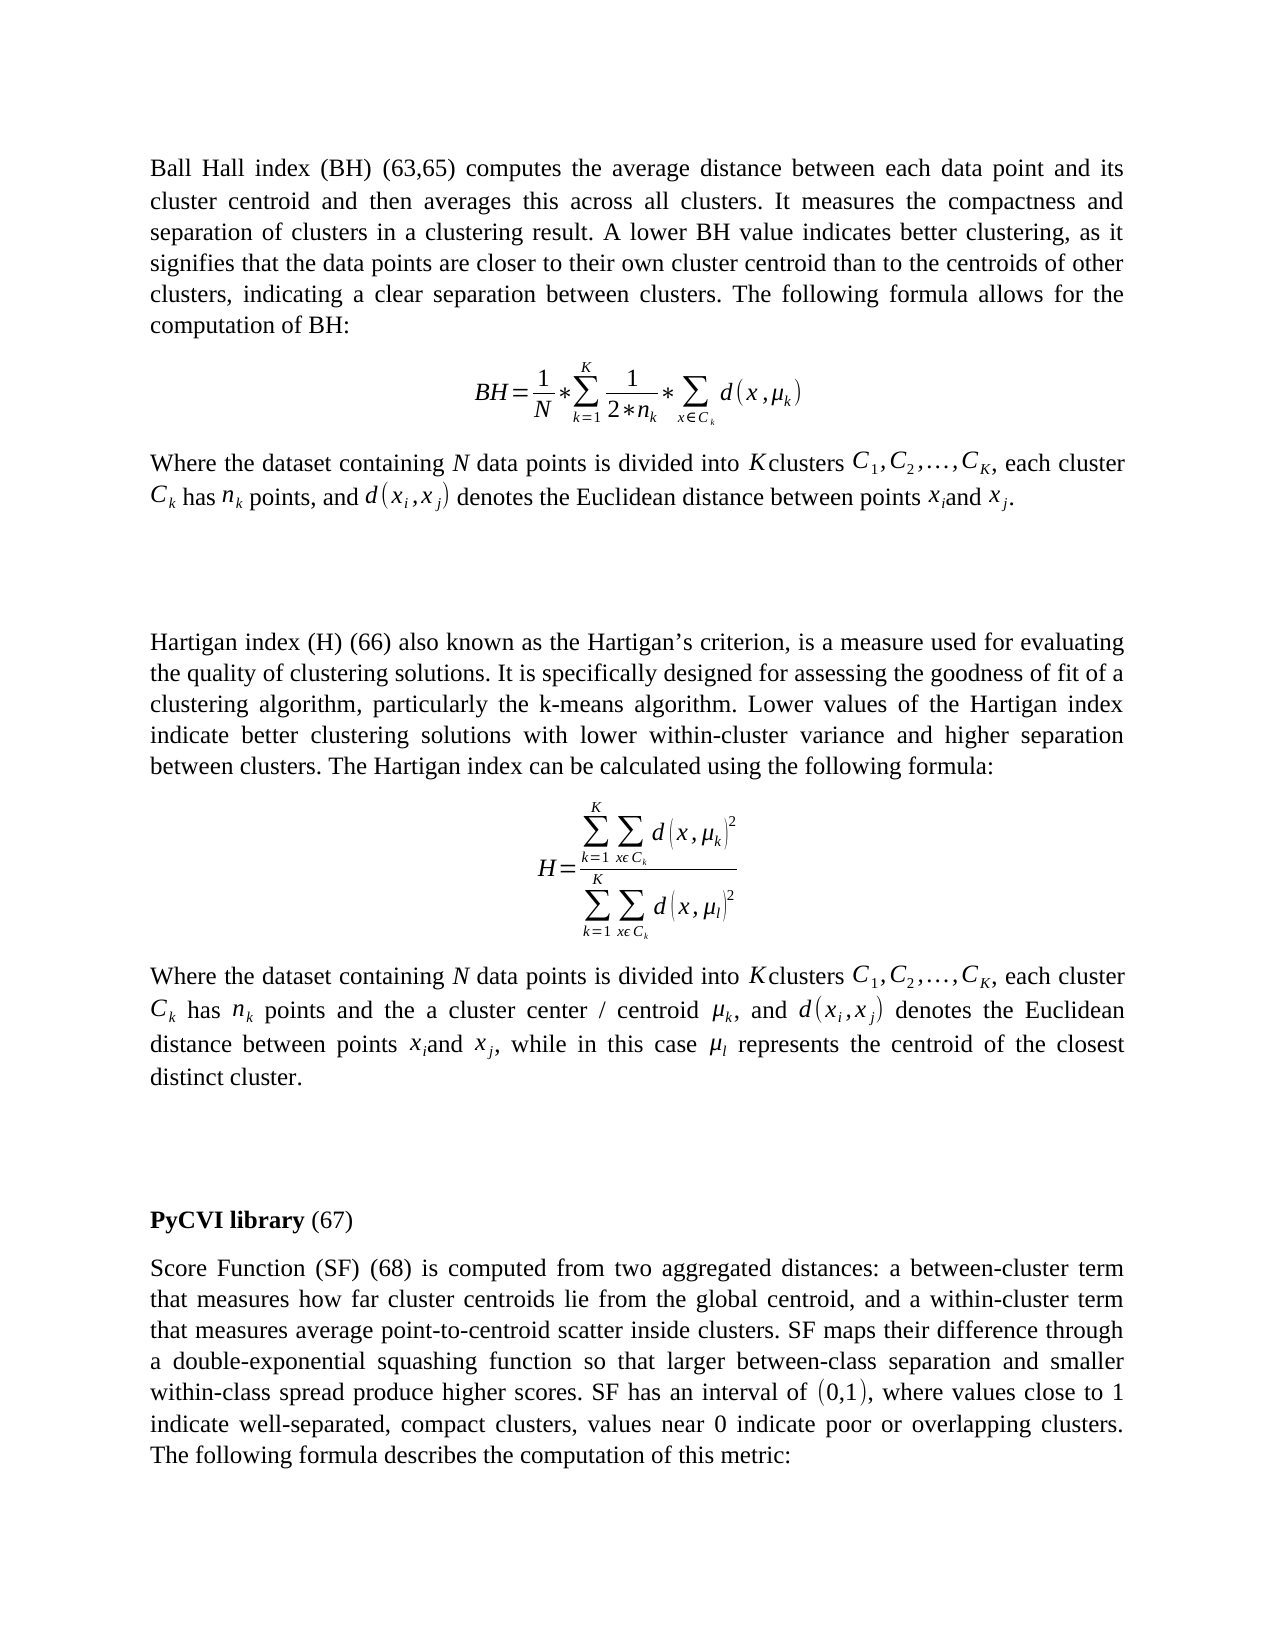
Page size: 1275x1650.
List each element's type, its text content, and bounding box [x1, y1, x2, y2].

text Ball Hall index (BH) (63,65) computes the average distance between each data point and its cluster centroid and then averages this across all clusters. It measures the compactness and separation of clusters in a clustering result. A lower BH value indicates better clustering, as it signifies that the data points are closer to their own cluster centroid than to the centroids of other clusters, indicating a clear separation between clusters. The following formula allows for the computation of BH: [150, 150, 1125, 339]
text PyCVI library (67) [150, 1205, 1125, 1234]
text Where the dataset containing N data points is divided into clusters , each cluster has points and the a cluster center / centroid , and denotes the Euclidean distance between points and , while in this case represents the centroid of the closest distinct cluster. [150, 960, 1125, 1091]
text Score Function (SF) (68) is computed from two aggregated distances: a between-cluster term that measures how far cluster centroids lie from the global centroid, and a within-cluster term that measures average point-to-centroid scatter inside clusters. SF maps their difference through a double-exponential squashing function so that larger between-class separation and smaller within-class spread produce higher scores. SF has an interval of , where values close to 1 indicate well-separated, compact clusters, values near 0 indicate poor or overlapping clusters. The following formula describes the computation of this metric: [150, 1253, 1125, 1469]
text Hartigan index (H) (66) also known as the Hartigan’s criterion, is a measure used for evaluating the quality of clustering solutions. It is specifically designed for assessing the goodness of fit of a clustering algorithm, particularly the k-means algorithm. Lower values of the Hartigan index indicate better clustering solutions with lower within-cluster variance and higher separation between clusters. The Hartigan index can be calculated using the following formula: [150, 627, 1125, 779]
